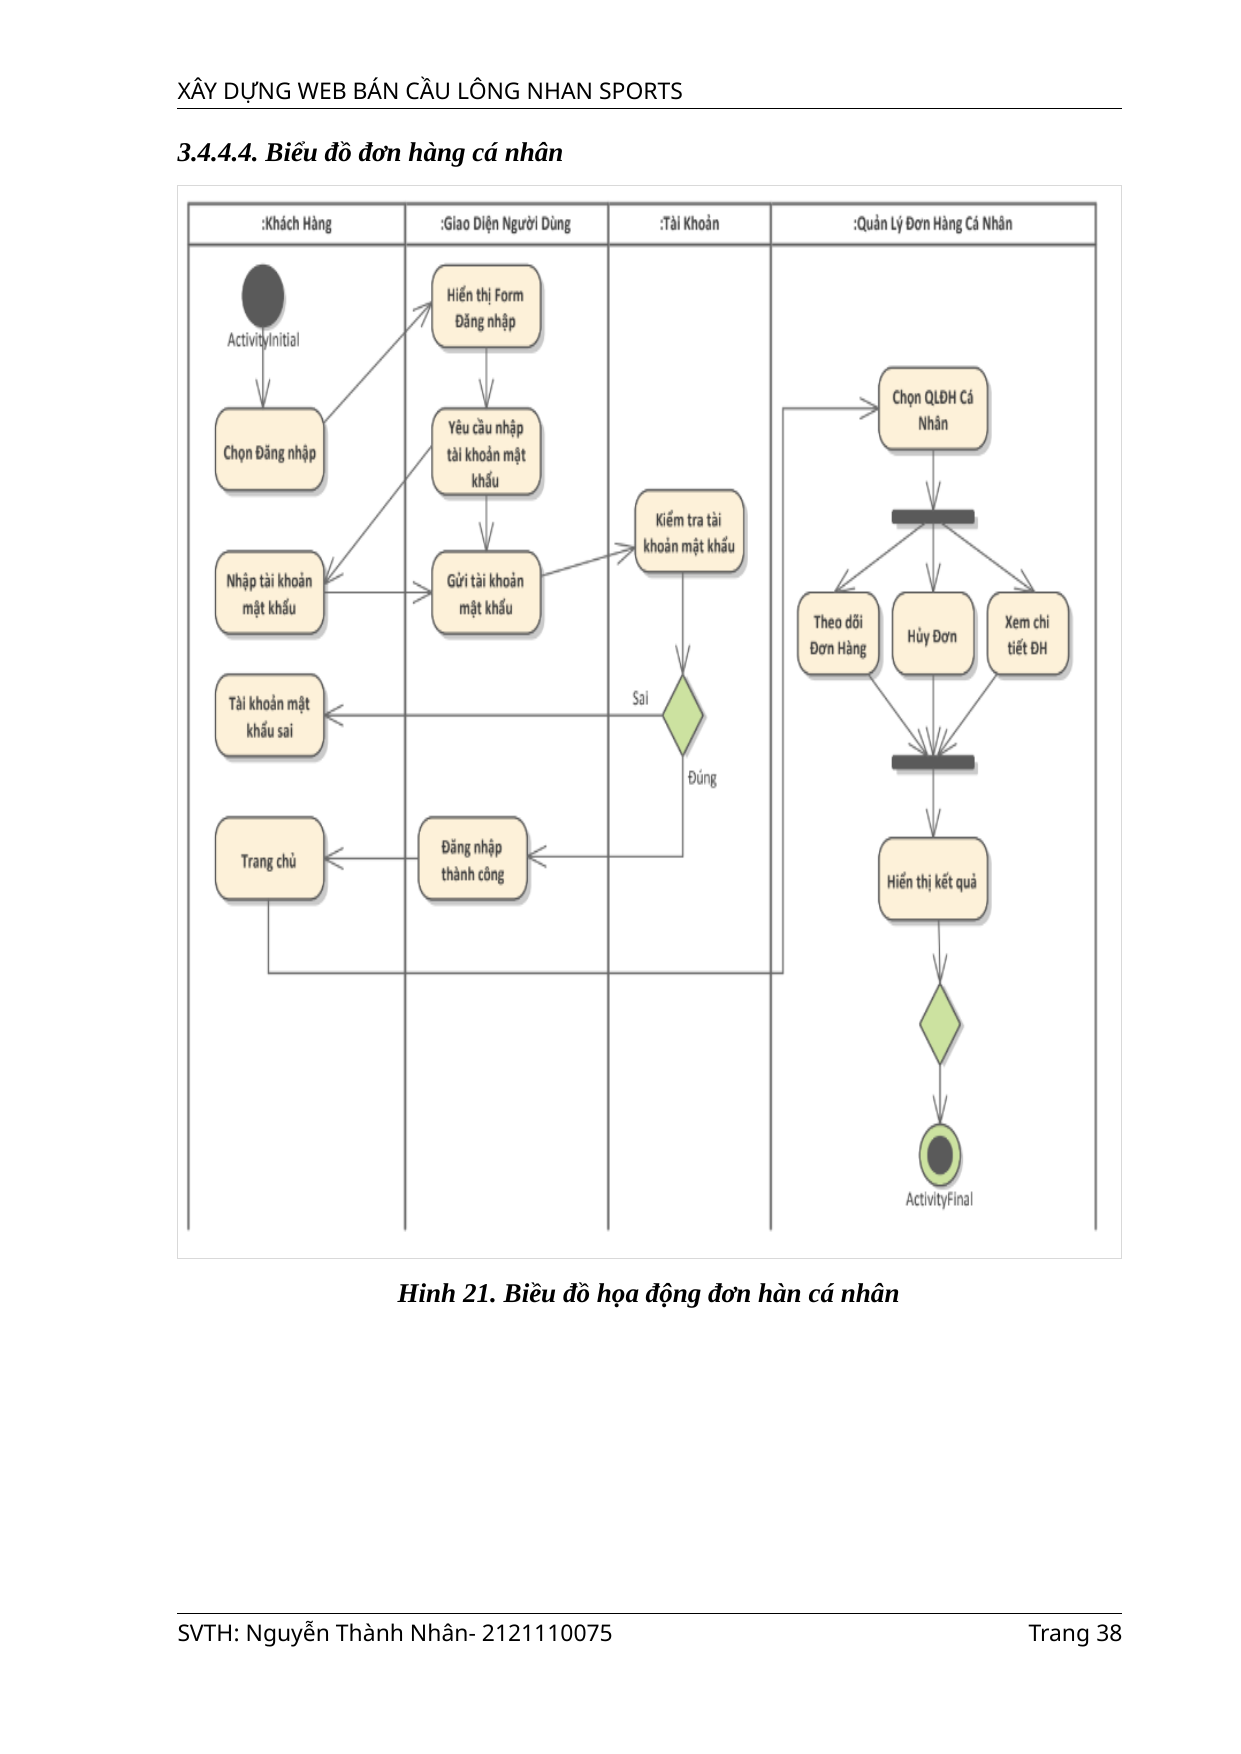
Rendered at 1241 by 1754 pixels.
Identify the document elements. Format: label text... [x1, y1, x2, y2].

text Hinh 21. Biều đồ họa động đơn hàn cá nhân [177, 1277, 1122, 1308]
subtitle Biểu đồ đơn hàng cá nhân [177, 136, 1122, 167]
picture [178, 186, 1121, 1258]
